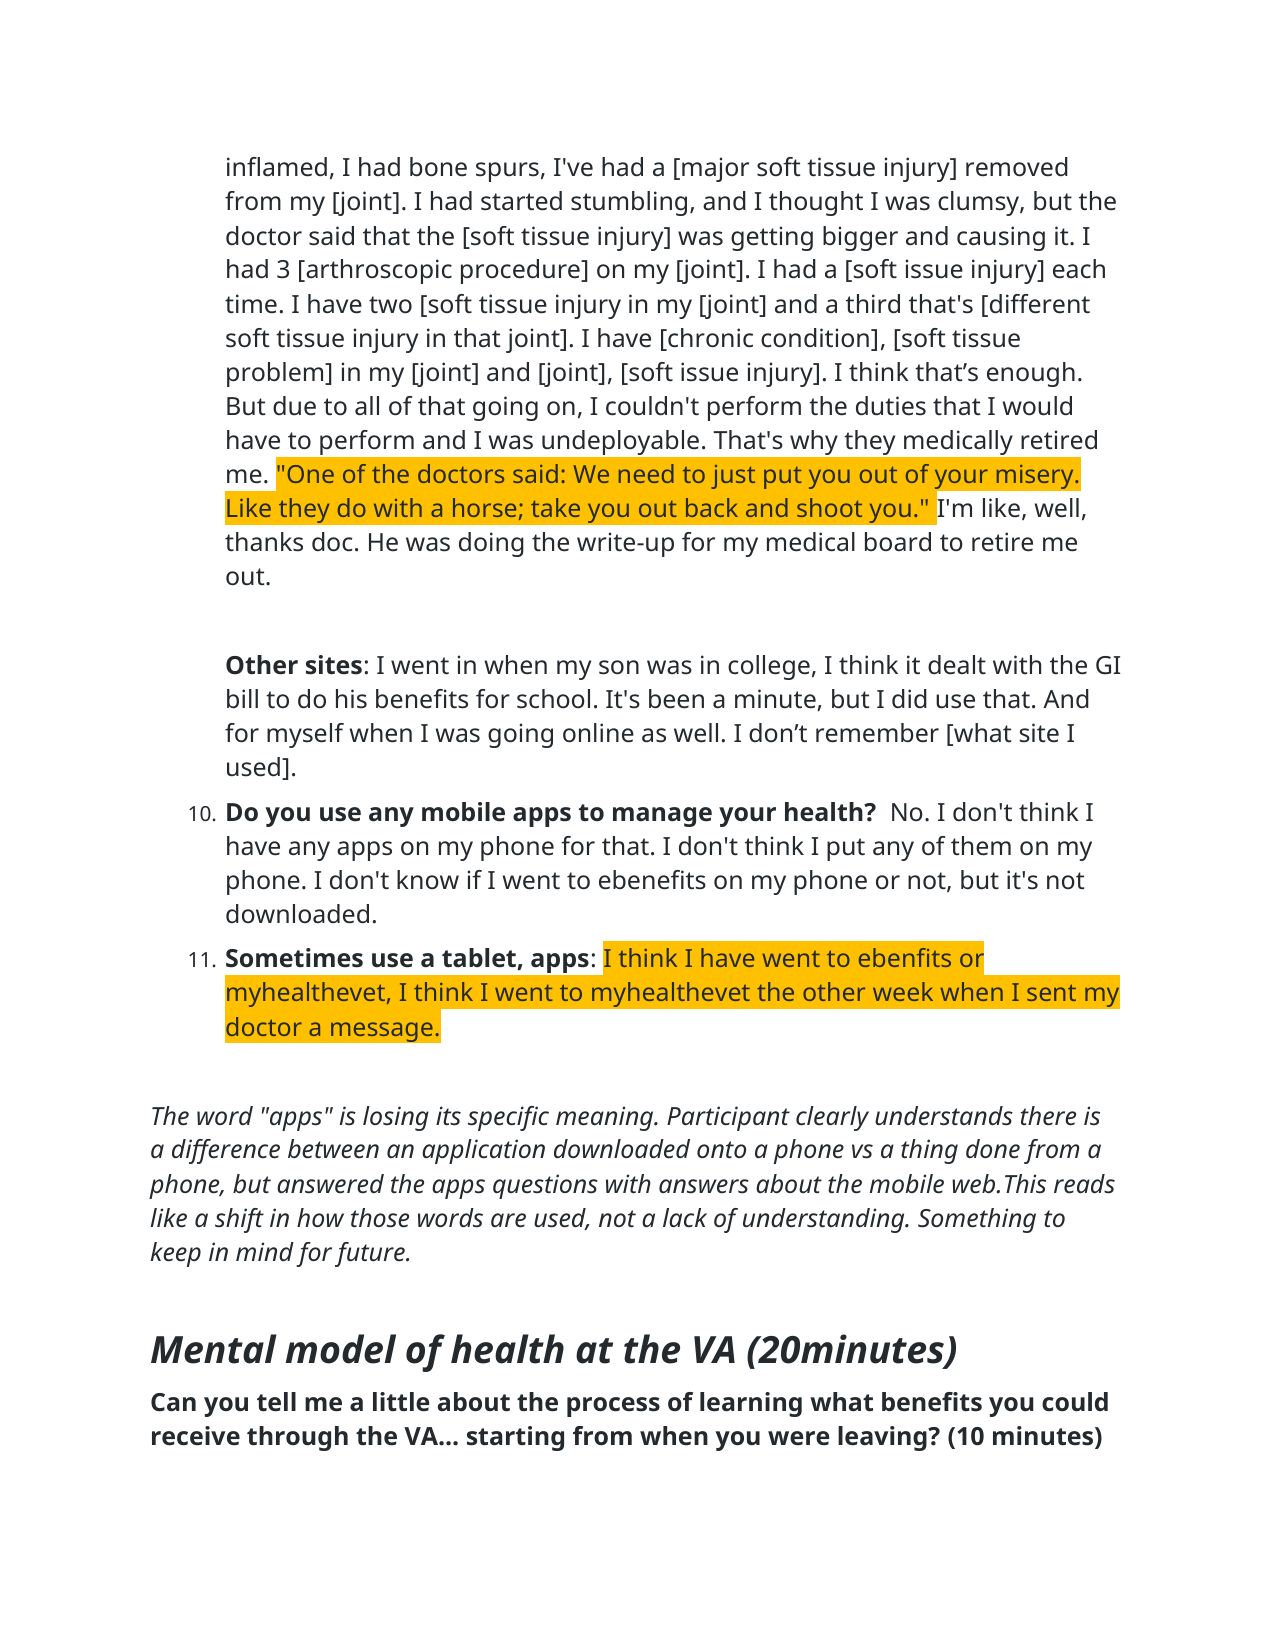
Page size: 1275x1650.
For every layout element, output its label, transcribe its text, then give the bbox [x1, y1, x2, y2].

text Other sites: I went in when my son was in college, I think it dealt with the GI bill to do his benefits for school. It's been a minute, but I did use that. And for myself when I was going online as well. I don’t remember [what site I used]. [225, 648, 1125, 784]
text Mental model of health at the VA (20minutes) [150, 1323, 1125, 1374]
text The word "apps" is losing its specific meaning. Participant clearly understands there is a difference between an application downloaded onto a phone vs a thing done from a phone, but answered the apps questions with answers about the mobile web.This reads like a shift in how those words are used, not a lack of understanding. Something to keep in mind for future. [150, 1098, 1125, 1268]
list Do you use any mobile apps to manage your health? No. I don't think I have any apps on my phone for that. I don't think I put any of them on my phone. I don't know if I went to ebenefits on my phone or not, but it's not downloaded. [187, 794, 1125, 931]
list Sometimes use a tablet, apps: I think I have went to ebenfits or myhealthevet, I think I went to myhealthevet the other week when I sent my doctor a message. [187, 941, 603, 1043]
list Sometimes use a tablet, apps: I think I have went to ebenfits or myhealthevet, I think I went to myhealthevet the other week when I sent my doctor a message. [441, 941, 1125, 1043]
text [225, 150, 1125, 593]
text Can you tell me a little about the process of learning what benefits you could receive through the VA... starting from when you were leaving? (10 minutes) [150, 1385, 1125, 1453]
